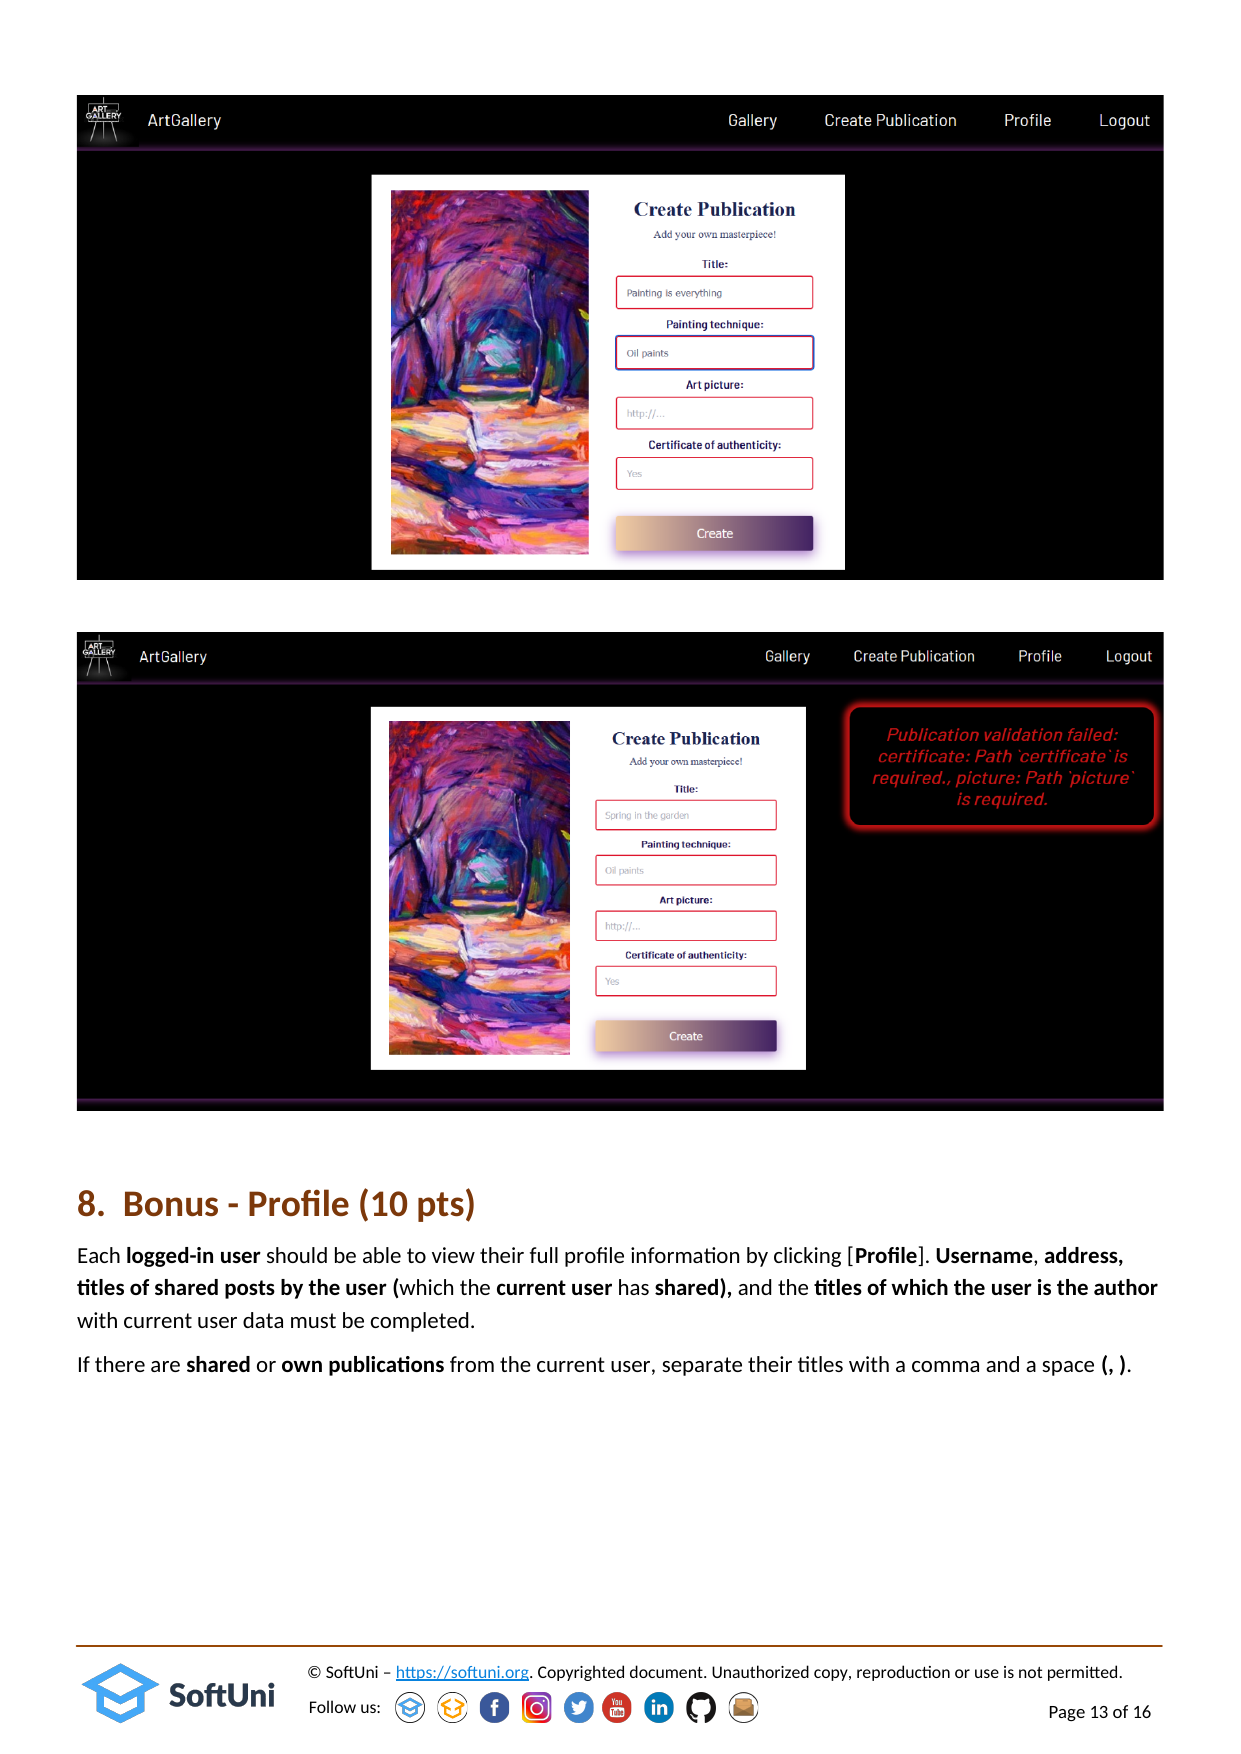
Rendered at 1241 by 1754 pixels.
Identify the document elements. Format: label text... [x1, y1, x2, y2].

picture [665, 1692, 674, 1701]
picture [658, 1705, 667, 1714]
picture [665, 1714, 674, 1723]
picture [602, 1692, 632, 1723]
picture [728, 1692, 759, 1723]
picture [437, 1692, 468, 1723]
picture [644, 1692, 653, 1701]
text If there are shared or own publications from the current user, separate their titles with a comma and a space (, ). [77, 1350, 1163, 1378]
picture [522, 1692, 552, 1723]
text Each logged-in user should be able to view their full profile information by clicking [Profile]. Username, address, titles of shared posts by the user (which the current user has shared), and the titles of which the user is the author with current user data must be completed. [77, 1241, 1163, 1334]
picture [564, 1692, 594, 1723]
picture [75, 1658, 281, 1729]
subtitle Bonus - Profile (10 pts) [77, 1180, 1163, 1226]
picture [76, 632, 1164, 1111]
picture [479, 1692, 510, 1723]
picture [686, 1692, 716, 1723]
picture [644, 1714, 653, 1723]
picture [395, 1692, 425, 1723]
picture [76, 95, 1164, 580]
